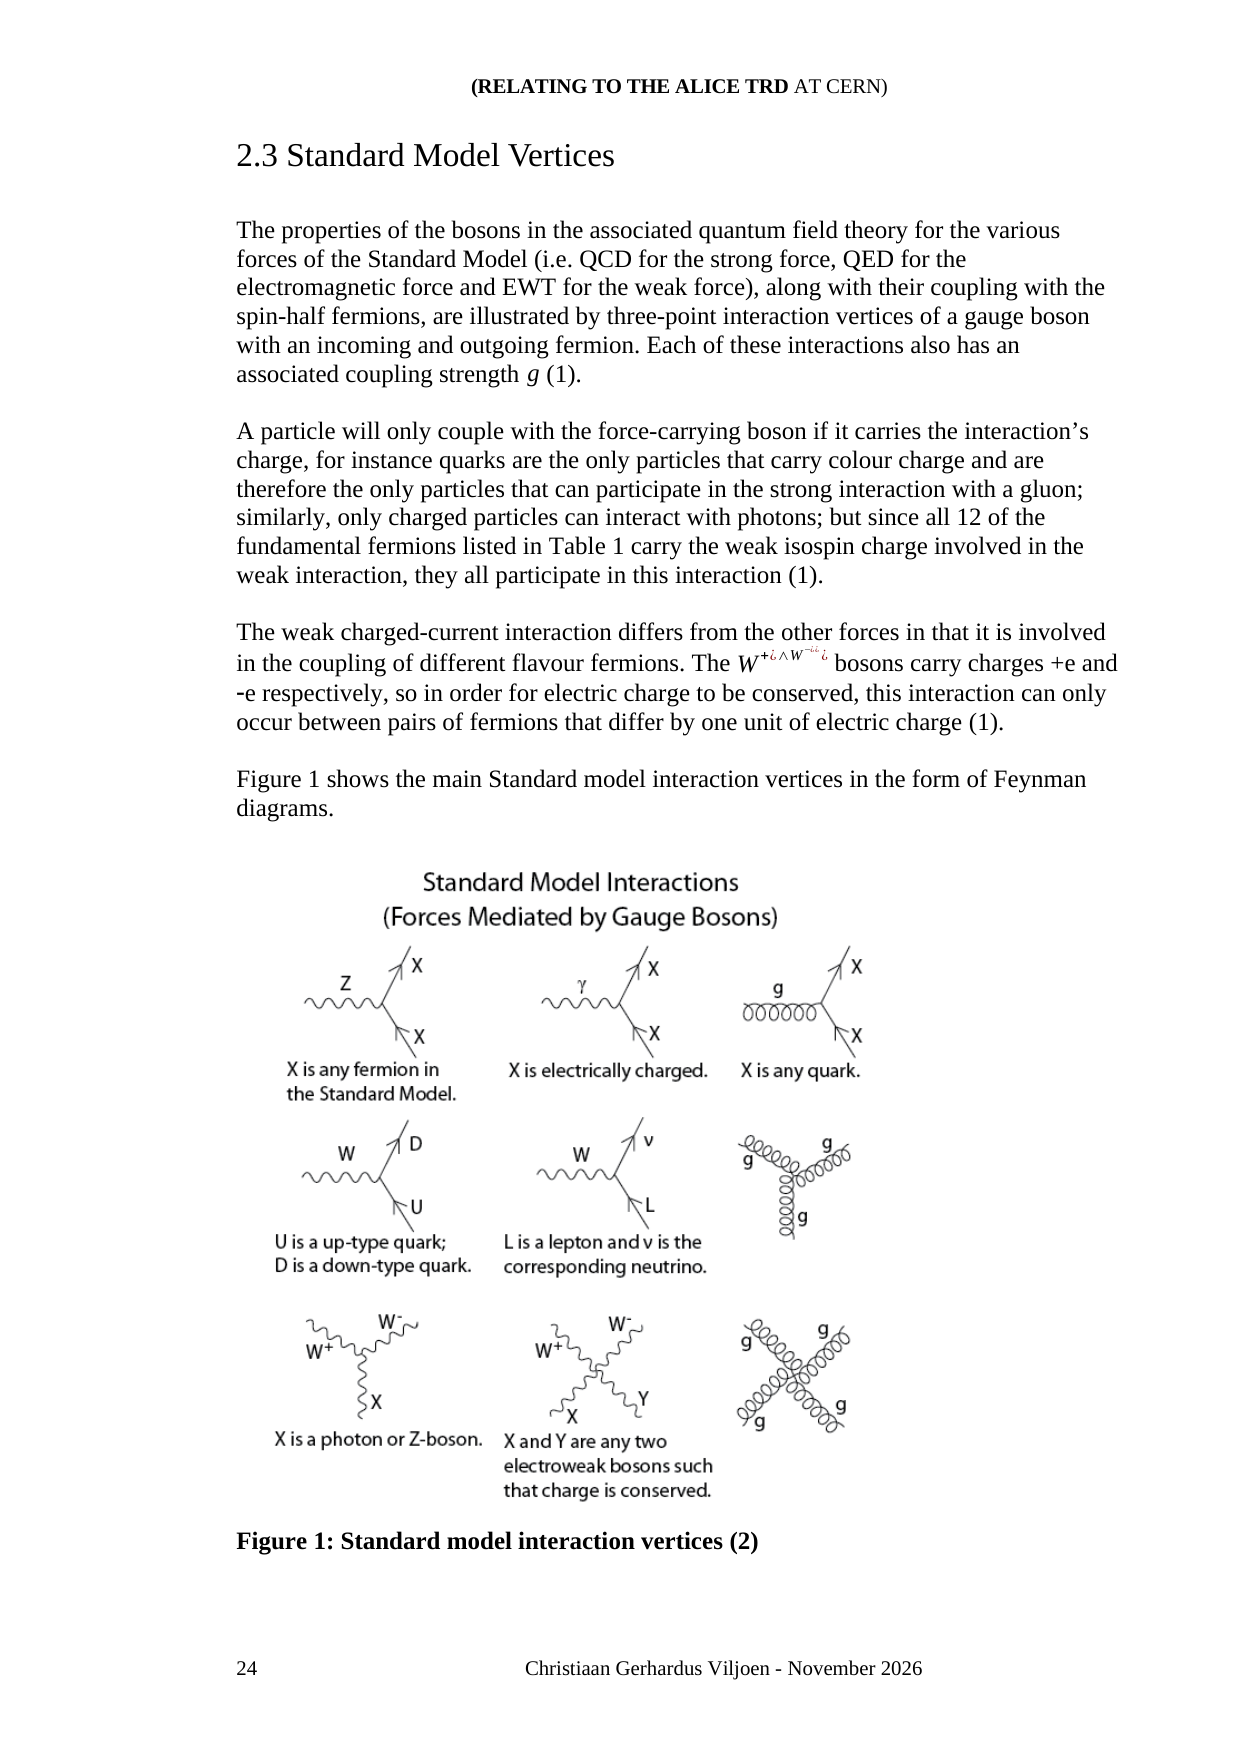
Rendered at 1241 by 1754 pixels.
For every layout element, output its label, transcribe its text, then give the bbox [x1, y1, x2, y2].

text A particle will only couple with the force-carrying boson if it carries the interaction’s charge, for instance quarks are the only particles that carry colour charge and are therefore the only particles that can participate in the strong interaction with a gluon; similarly, only charged particles can interact with photons; but since all 12 of the fundamental fermions listed in Table 1 carry the weak isospin charge involved in the weak interaction, they all participate in this interaction . [236, 416, 1122, 589]
text Figure 1: Standard model interaction vertices [236, 1526, 1122, 1554]
text Figure 1 shows the main Standard model interaction vertices in the form of Feynman diagrams. [236, 764, 1122, 822]
text The properties of the bosons in the associated quantum field theory for the various forces of the Standard Model (i.e. QCD for the strong force, QED for the electromagnetic force and EWT for the weak force), along with their coupling with the spin-half fermions, are illustrated by three-point interaction vertices of a gauge boson with an incoming and outgoing fermion. Each of these interactions also has an associated coupling strength . [236, 215, 1122, 387]
text The weak charged-current interaction differs from the other forces in that it is involved in the coupling of different flavour fermions. The bosons carry charges +e and e respectively, so in order for electric charge to be conserved, this interaction can only occur between pairs of fermions that differ by one unit of electric charge . [236, 617, 1122, 736]
picture [236, 850, 896, 1526]
subtitle Standard Model Vertices [236, 135, 1122, 174]
